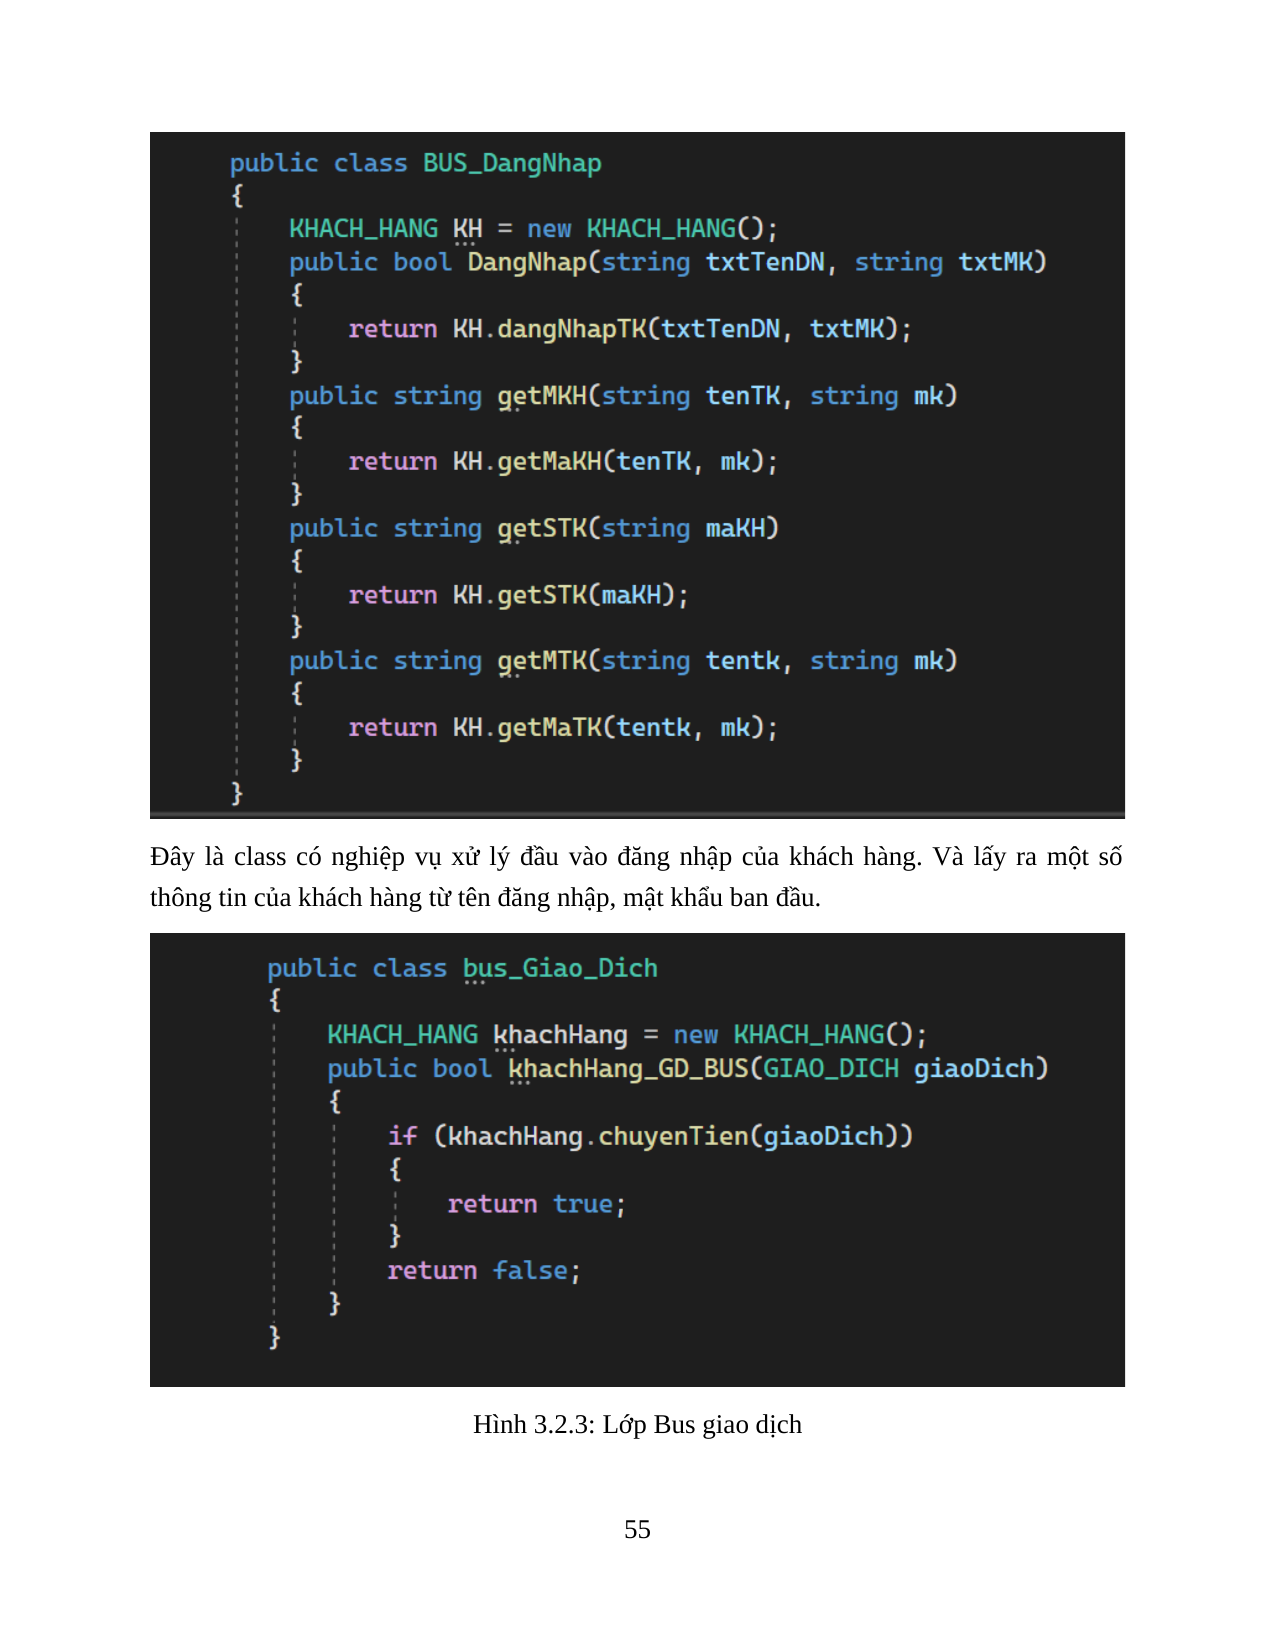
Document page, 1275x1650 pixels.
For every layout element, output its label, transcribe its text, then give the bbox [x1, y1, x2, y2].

text Đây là class có nghiệp vụ xử lý đầu vào đăng nhập của khách hàng. Và lấy ra một số thông tin của khách hàng từ tên đăng nhập, mật khẩu ban đầu. [150, 841, 1125, 912]
text Hình 3.2.3: Lớp Bus giao dịch [150, 1408, 1125, 1439]
picture [150, 933, 1125, 1387]
picture [150, 132, 1125, 819]
